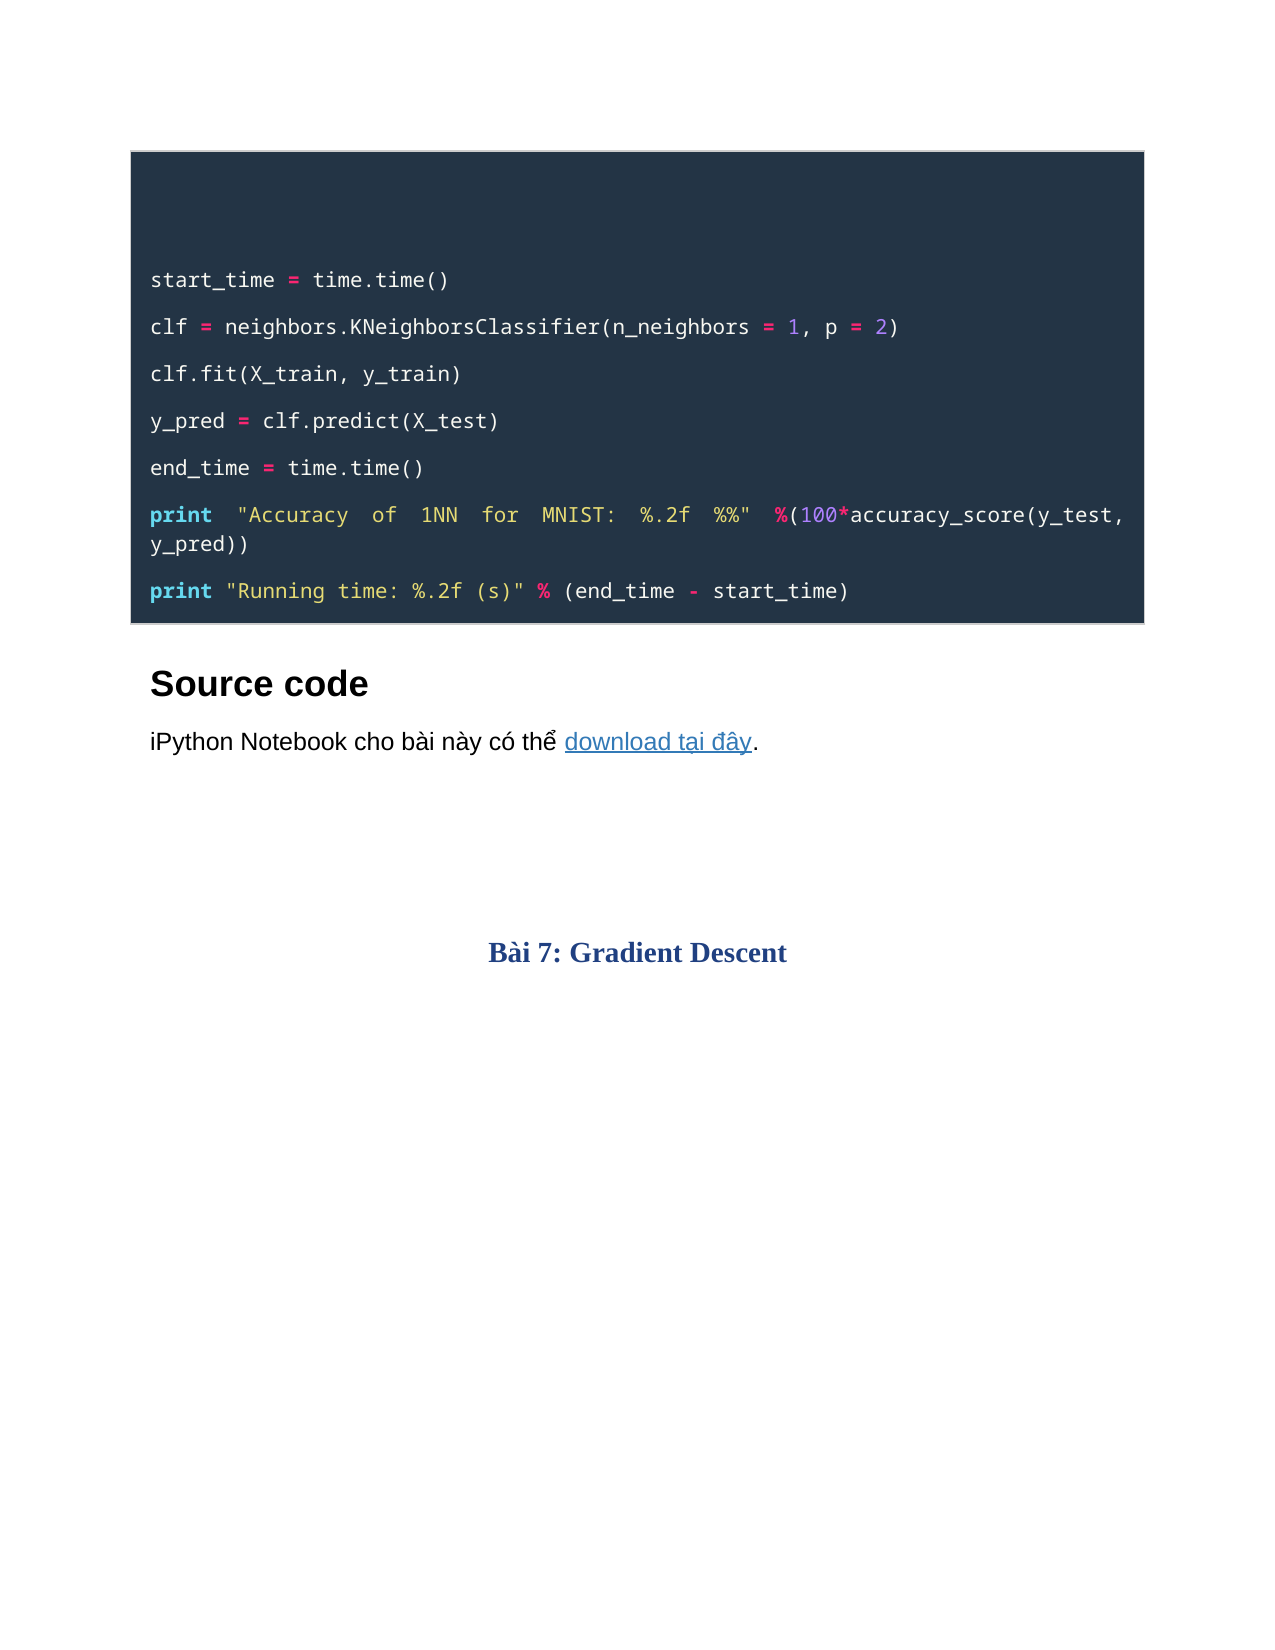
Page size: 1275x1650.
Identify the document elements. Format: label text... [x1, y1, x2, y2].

text start_time = time.time() [131, 244, 1144, 292]
subtitle Source code [150, 662, 1125, 704]
text clf = neighbors.KNeighborsClassifier(n_neighbors = 1, p = 2) [131, 292, 1144, 339]
text Bài 7: Gradient Descent [150, 935, 1125, 969]
text end_time = time.time() [131, 433, 1144, 480]
text iPython Notebook cho bài này có thể download tại đây. [150, 727, 1125, 755]
text print "Accuracy of 1NN for MNIST: %.2f %%" %(100*accuracy_score(y_test, y_pred)) [131, 480, 1144, 556]
text clf.fit(X_train, y_train) [131, 339, 1144, 386]
text y_pred = clf.predict(X_test) [131, 386, 1144, 433]
text print "Running time: %.2f (s)" % (end_time - start_time) [131, 556, 1144, 623]
